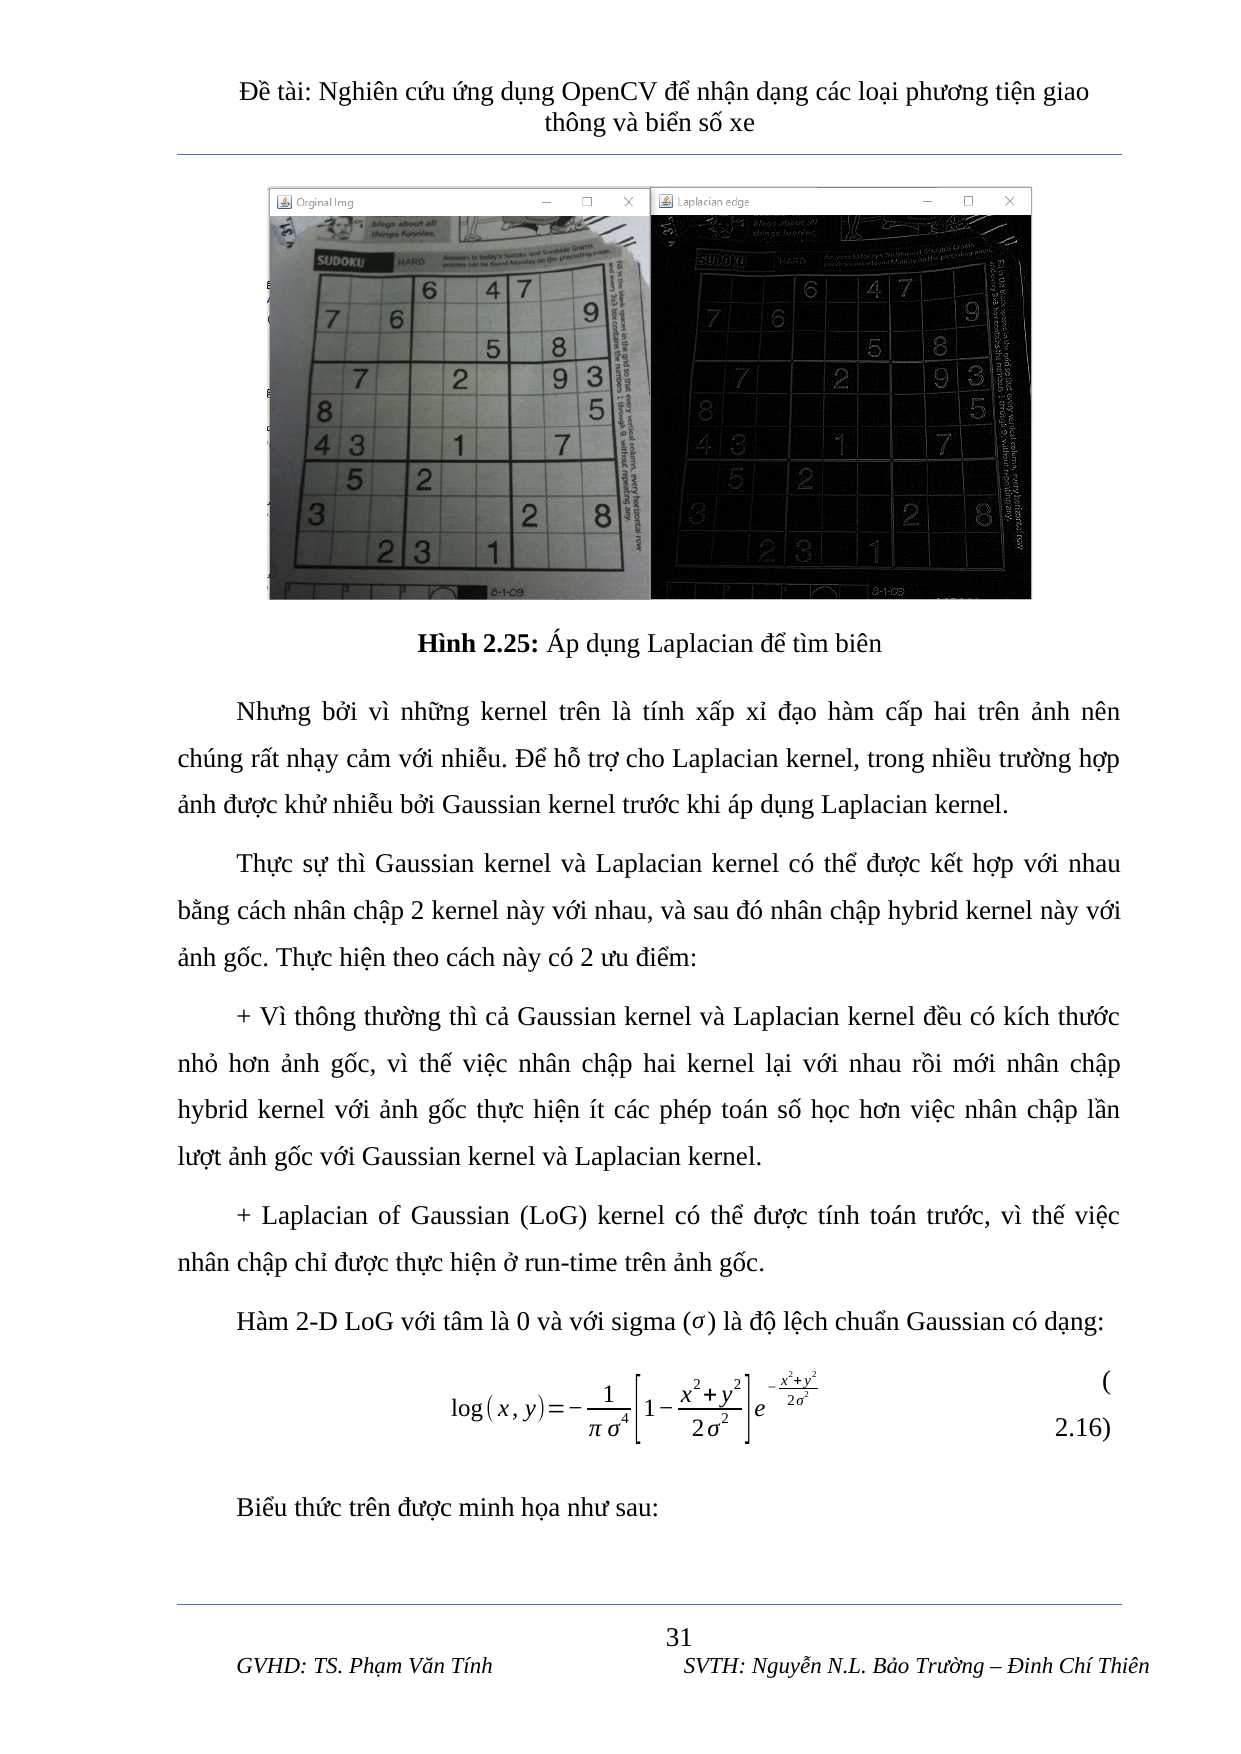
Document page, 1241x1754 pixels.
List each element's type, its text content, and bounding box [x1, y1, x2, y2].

text Biểu thức trên được minh họa như sau: [177, 1491, 1122, 1522]
text Nhưng bởi vì những kernel trên là tính xấp xỉ đạo hàm cấp hai trên ảnh nên chúng rất nhạy cảm với nhiễu. Để hỗ trợ cho Laplacian kernel, trong nhiều trường hợp ảnh được khử nhiễu bởi Gaussian kernel trước khi áp dụng Laplacian kernel. [177, 695, 1122, 819]
text Hàm 2-D LoG với tâm là 0 và với sigma () là độ lệch chuẩn Gaussian có dạng: [177, 1305, 1122, 1336]
picture [267, 186, 1033, 600]
text + Vì thông thường thì cả Gaussian kernel và Laplacian kernel đều có kích thước nhỏ hơn ảnh gốc, vì thế việc nhân chập hai kernel lại với nhau rồi mới nhân chập hybrid kernel với ảnh gốc thực hiện ít các phép toán số học hơn việc nhân chập lần lượt ảnh gốc với Gaussian kernel và Laplacian kernel. [177, 1000, 1122, 1171]
text Hình 2.25: Áp dụng Laplacian để tìm biên [177, 628, 1122, 659]
table_header ( 2.16) [1033, 1364, 1122, 1478]
text + Laplacian of Gaussian (LoG) kernel có thể được tính toán trước, vì thế việc nhân chập chỉ được thực hiện ở run-time trên ảnh gốc. [177, 1199, 1122, 1277]
text Thực sự thì Gaussian kernel và Laplacian kernel có thể được kết hợp với nhau bằng cách nhân chập 2 kernel này với nhau, và sau đó nhân chập hybrid kernel này với ảnh gốc. Thực hiện theo cách này có 2 ưu điểm: [177, 848, 1122, 972]
table_header [177, 1364, 1033, 1478]
